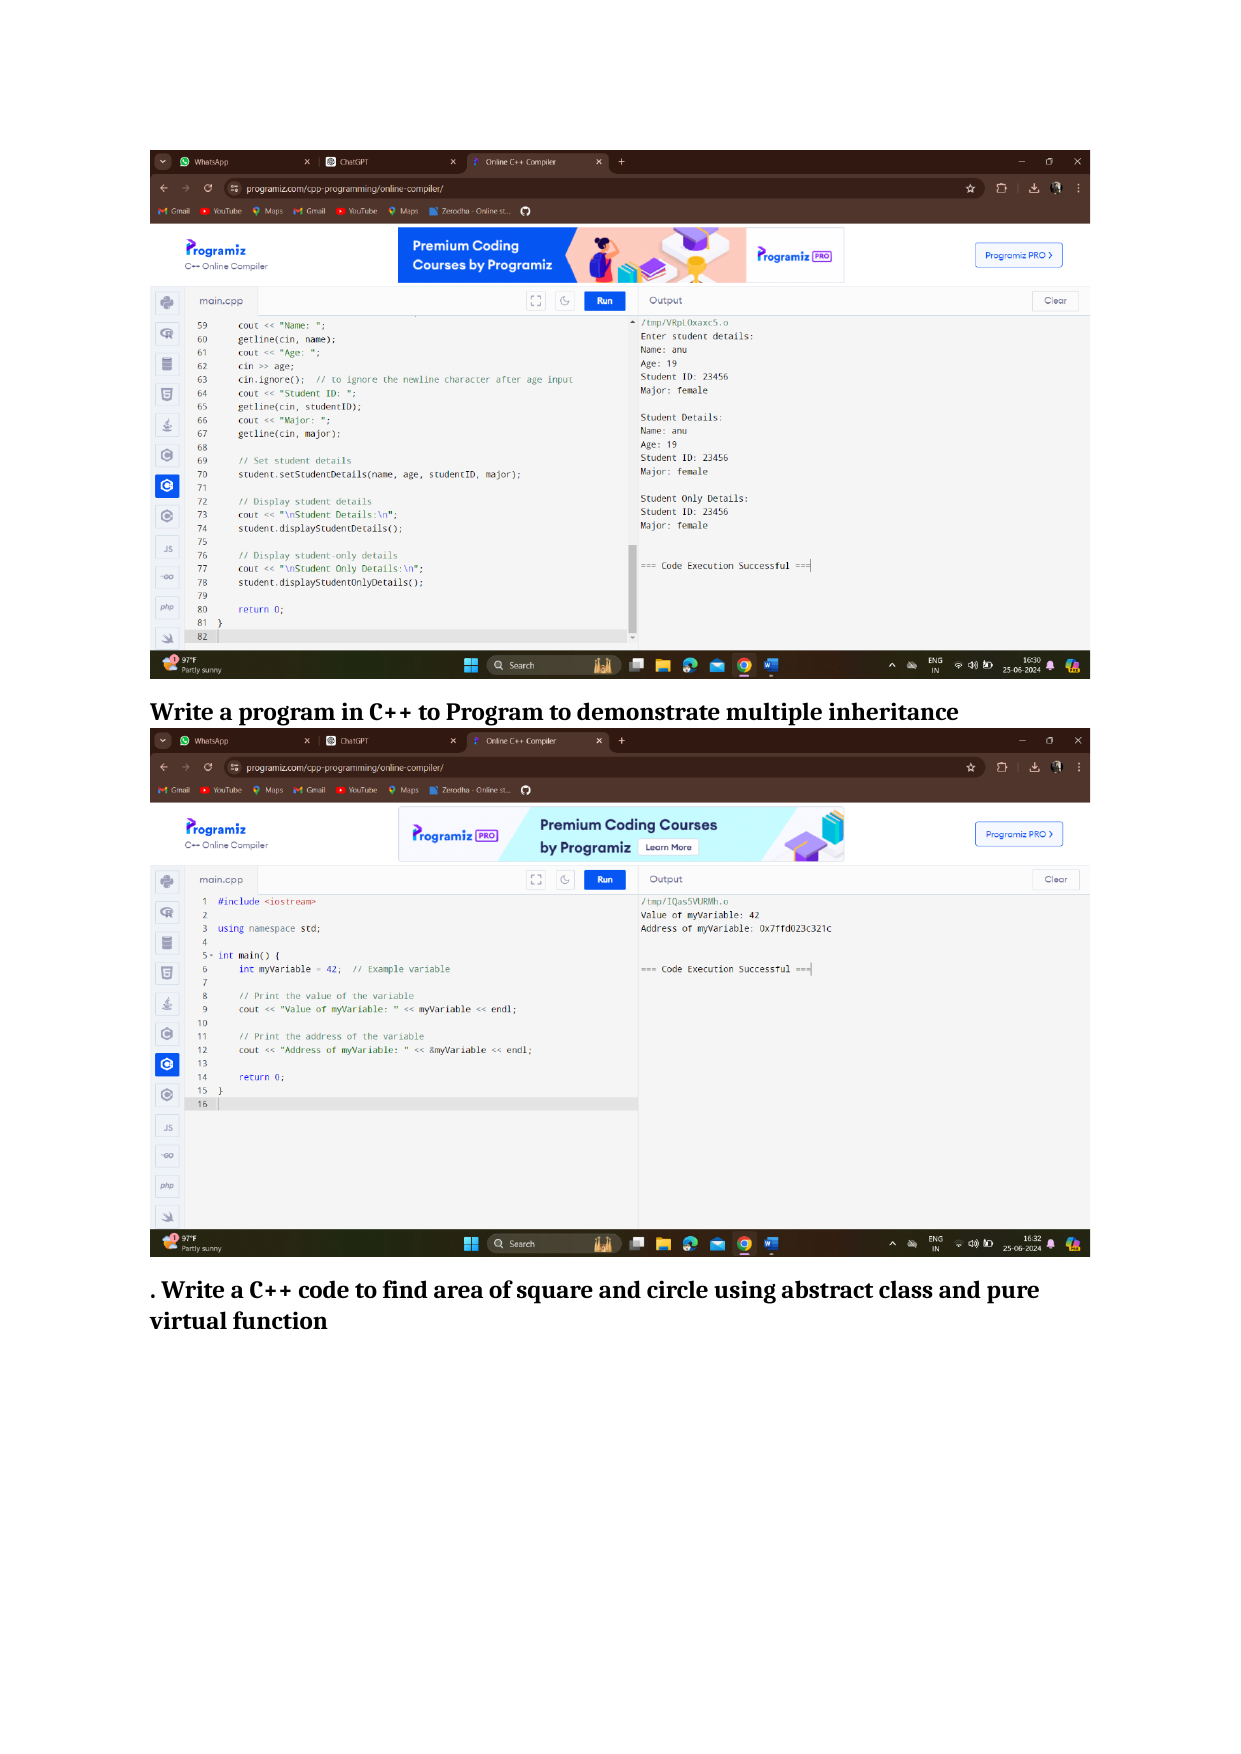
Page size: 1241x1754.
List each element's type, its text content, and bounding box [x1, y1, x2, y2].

text . Write a C++ code to find area of square and circle using abstract class and pure virtual function [150, 1276, 1090, 1336]
picture [150, 150, 1091, 679]
text Write a program in C++ to Program to demonstrate multiple inheritance [150, 697, 1090, 728]
picture [150, 728, 1091, 1257]
